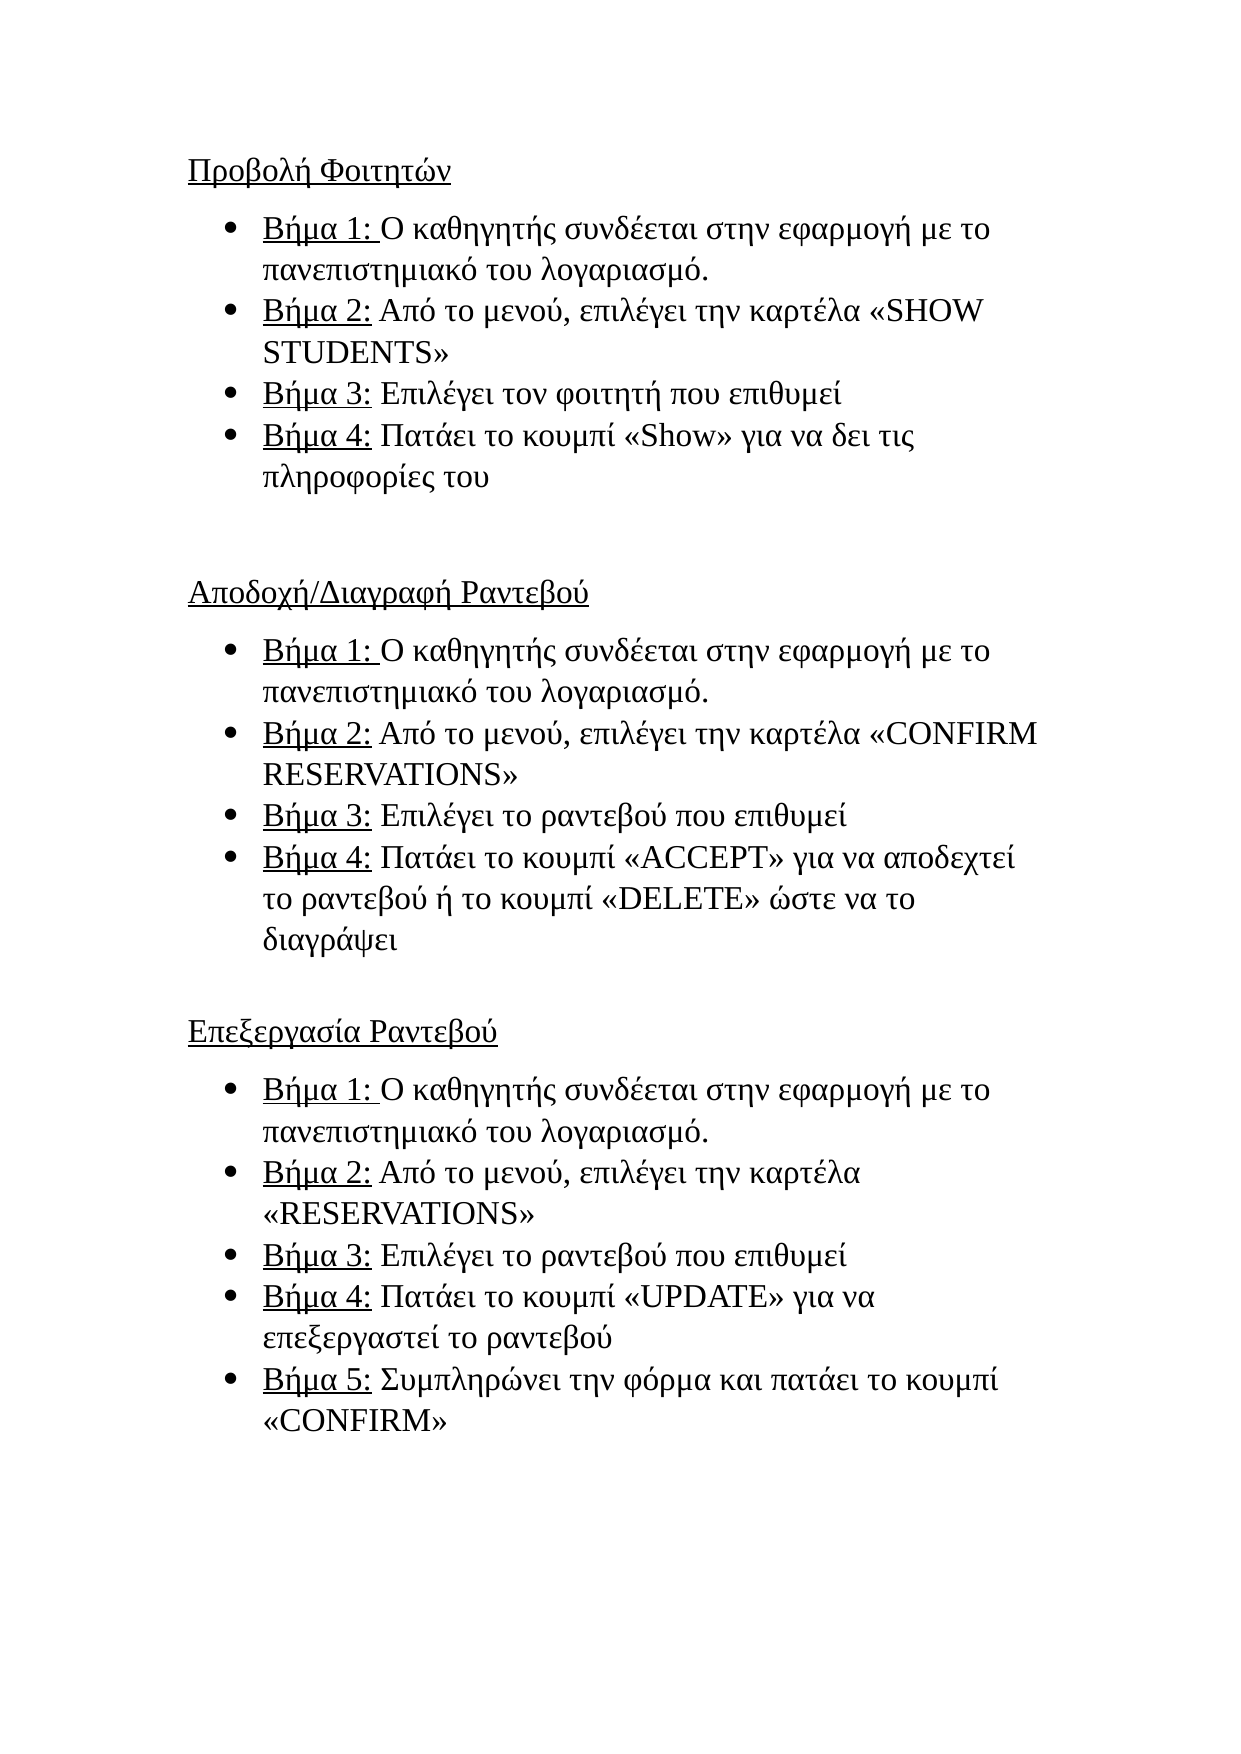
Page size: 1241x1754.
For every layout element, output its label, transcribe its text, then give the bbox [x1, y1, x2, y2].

list Βήμα 1: Ο καθηγητής συνδέεται στην εφαρμογή με το πανεπιστημιακό του λογαριασμό. [225, 630, 1053, 710]
list Βήμα 2: Από το μενού, επιλέγει την καρτέλα «CONFIRM RESERVATIONS» [225, 713, 1053, 793]
list Βήμα 4: Πατάει το κουμπί «ACCEPT» για να αποδεχτεί το ραντεβού ή το κουμπί «DELETE» ώστε να το διαγράψει [225, 837, 1053, 958]
text Αποδοχή/Διαγραφή Ραντεβού [187, 572, 1053, 611]
list Βήμα 3: Επιλέγει τον φοιτητή που επιθυμεί [225, 373, 1053, 412]
list Βήμα 4: Πατάει το κουμπί «UPDATE» για να επεξεργαστεί το ραντεβού [225, 1276, 1053, 1356]
text Προβολή Φοιτητών [187, 150, 1053, 188]
list Βήμα 1: Ο καθηγητής συνδέεται στην εφαρμογή με το πανεπιστημιακό του λογαριασμό. [225, 1069, 1053, 1149]
list Βήμα 2: Από το μενού, επιλέγει την καρτέλα «RESERVATIONS» [225, 1152, 1053, 1232]
text Επεξεργασία Ραντεβού [187, 1011, 1053, 1050]
list Βήμα 5: Συμπληρώνει την φόρμα και πατάει το κουμπί «CONFIRM» [225, 1359, 1053, 1439]
list Βήμα 3: Επιλέγει το ραντεβού που επιθυμεί [225, 796, 1053, 834]
list Βήμα 2: Από το μενού, επιλέγει την καρτέλα «SHOW STUDENTS» [225, 291, 1053, 370]
list Βήμα 4: Πατάει το κουμπί «Show» για να δει τις πληροφορίες του [225, 415, 1053, 494]
list Βήμα 1: Ο καθηγητής συνδέεται στην εφαρμογή με το πανεπιστημιακό του λογαριασμό. [225, 208, 1053, 288]
list Βήμα 3: Επιλέγει το ραντεβού που επιθυμεί [225, 1235, 1053, 1273]
